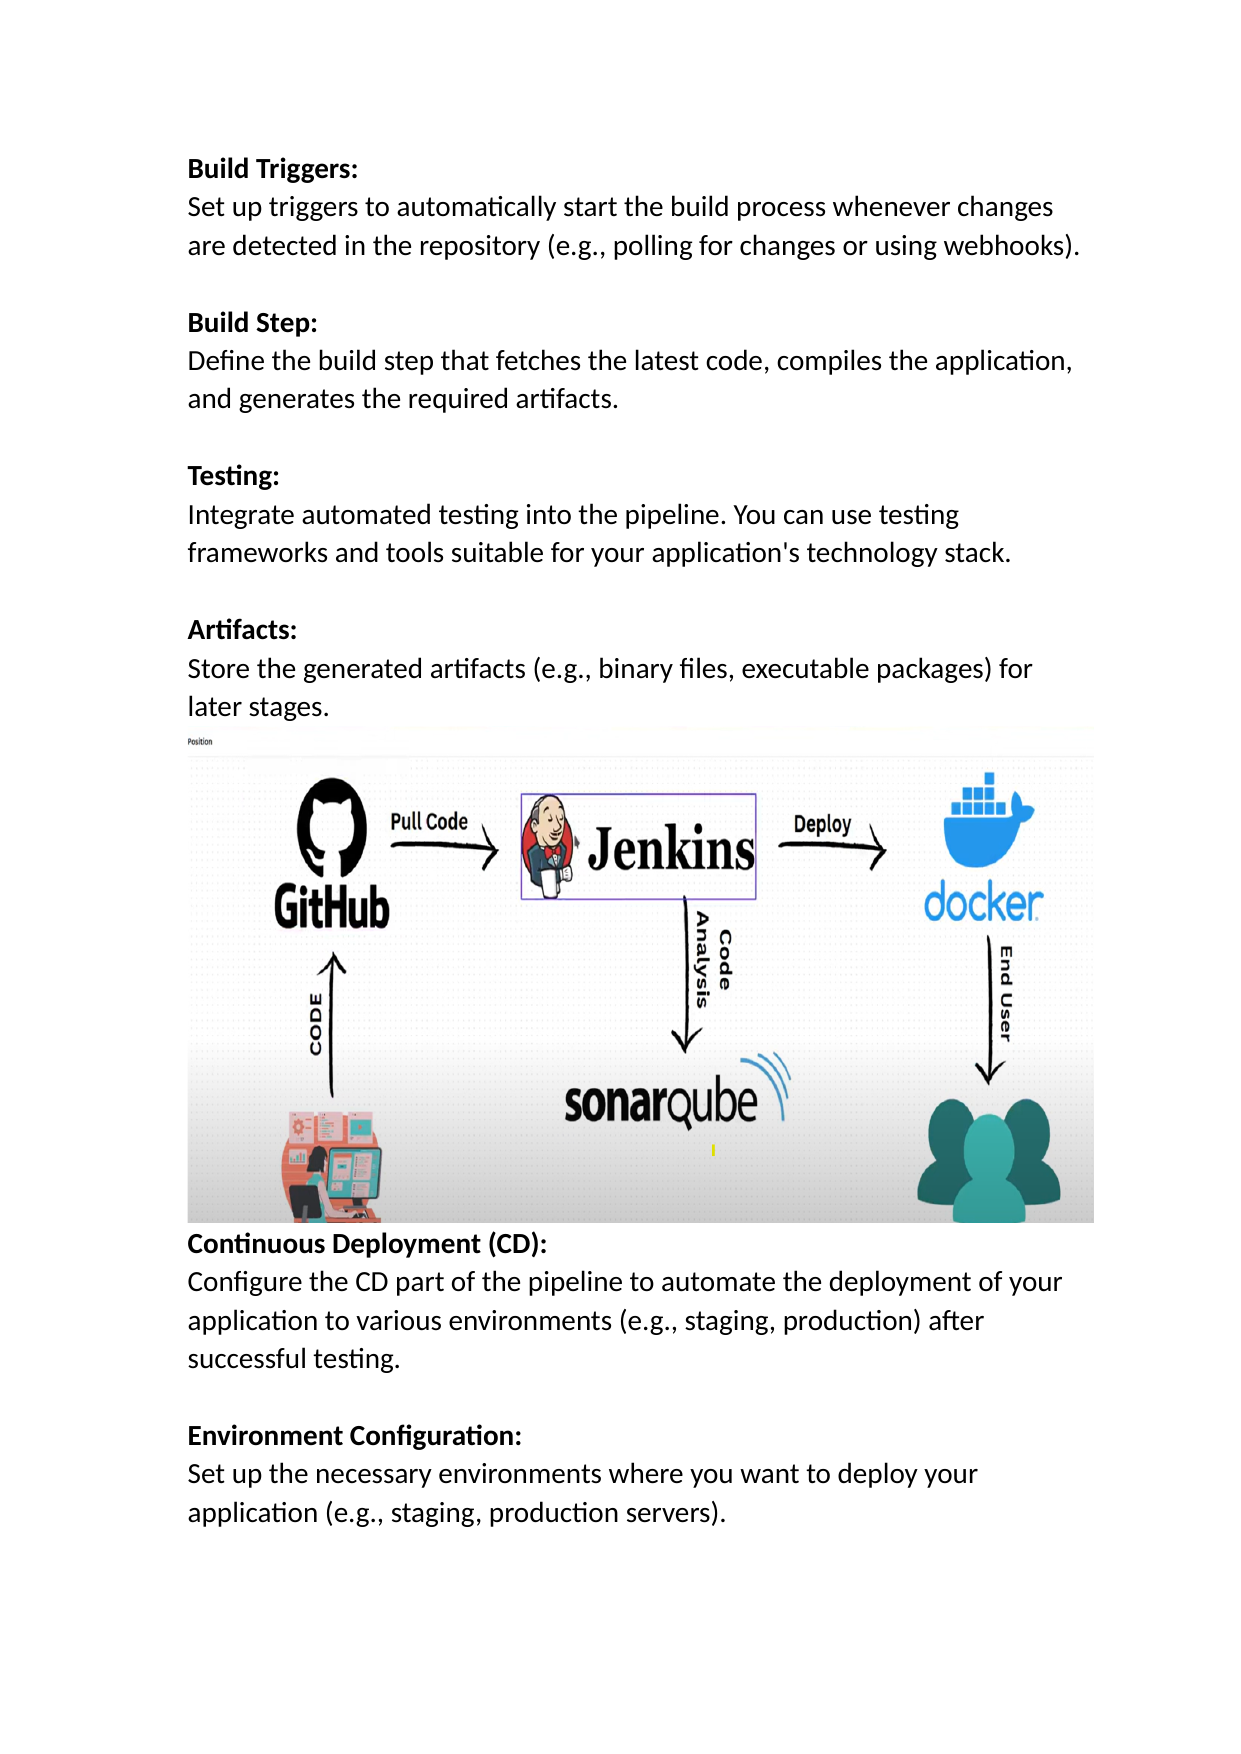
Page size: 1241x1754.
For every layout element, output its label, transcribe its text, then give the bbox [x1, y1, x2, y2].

list Configure the CD part of the pipeline to automate the deployment of your application to various environments (e.g., staging, production) after successful testing. [187, 1263, 1090, 1376]
list Testing: [187, 457, 1090, 493]
list Integrate automated testing into the pipeline. You can use testing frameworks and tools suitable for your application's technology stack. [187, 496, 1090, 570]
list Continuous Deployment (CD): [187, 1225, 1090, 1261]
list Define the build step that fetches the latest code, compiles the application, and generates the required artifacts. [187, 342, 1090, 416]
picture [187, 726, 1094, 1223]
list Artifacts: [187, 611, 1090, 647]
list Set up triggers to automatically start the build process whenever changes are detected in the repository (e.g., polling for changes or using webhooks). [187, 188, 1090, 262]
list Build Step: [187, 304, 1090, 339]
list Build Triggers: [187, 150, 1090, 186]
list Store the generated artifacts (e.g., binary files, executable packages) for later stages. [187, 650, 1090, 724]
list Set up the necessary environments where you want to deploy your application (e.g., staging, production servers). [187, 1456, 1090, 1530]
list Environment Configuration: [187, 1417, 1090, 1453]
